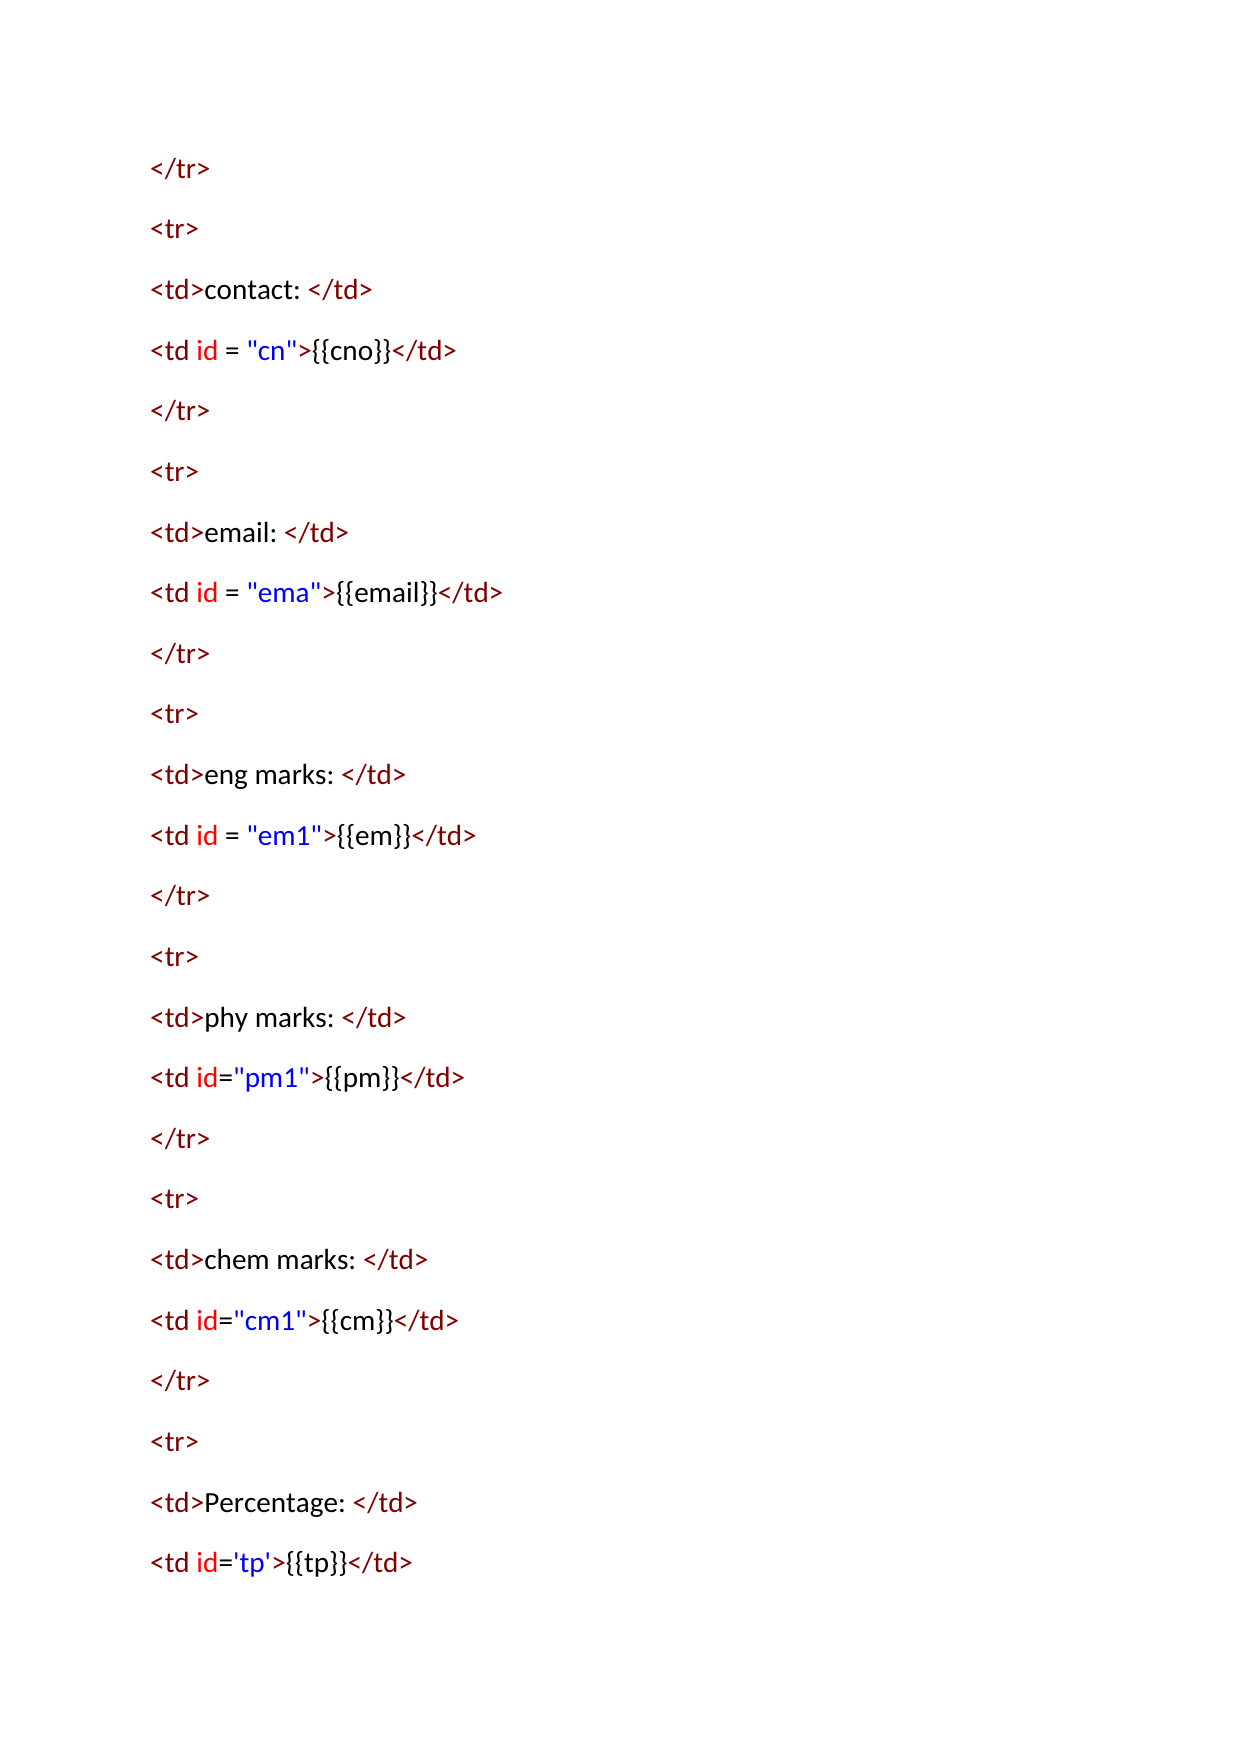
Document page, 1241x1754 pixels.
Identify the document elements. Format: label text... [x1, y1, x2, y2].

text <td>chem marks: </td> [150, 1241, 1090, 1277]
text </tr> [150, 635, 1090, 671]
text </tr> [150, 150, 1090, 186]
text <tr> [150, 696, 1090, 731]
text <tr> [150, 453, 1090, 489]
text <td>contact: </td> [150, 271, 1090, 307]
text <td>Percentage: </td> [150, 1484, 1090, 1519]
text <tr> [150, 938, 1090, 974]
text <td id = "ema">{{email}}</td> [150, 574, 1090, 610]
text <td id='tp'>{{tp}}</td> [150, 1544, 1090, 1580]
text </tr> [150, 392, 1090, 428]
text <td>phy marks: </td> [150, 999, 1090, 1034]
text <td id="cm1">{{cm}}</td> [150, 1302, 1090, 1337]
text </tr> [150, 1120, 1090, 1156]
text </tr> [150, 1362, 1090, 1398]
text <tr> [150, 1181, 1090, 1216]
text <tr> [150, 1423, 1090, 1459]
text <td>eng marks: </td> [150, 756, 1090, 792]
text <tr> [150, 211, 1090, 246]
text <td>email: </td> [150, 514, 1090, 549]
text <td id = "cn">{{cno}}</td> [150, 332, 1090, 367]
text <td id="pm1">{{pm}}</td> [150, 1059, 1090, 1095]
text <td id = "em1">{{em}}</td> [150, 817, 1090, 852]
text </tr> [150, 877, 1090, 913]
